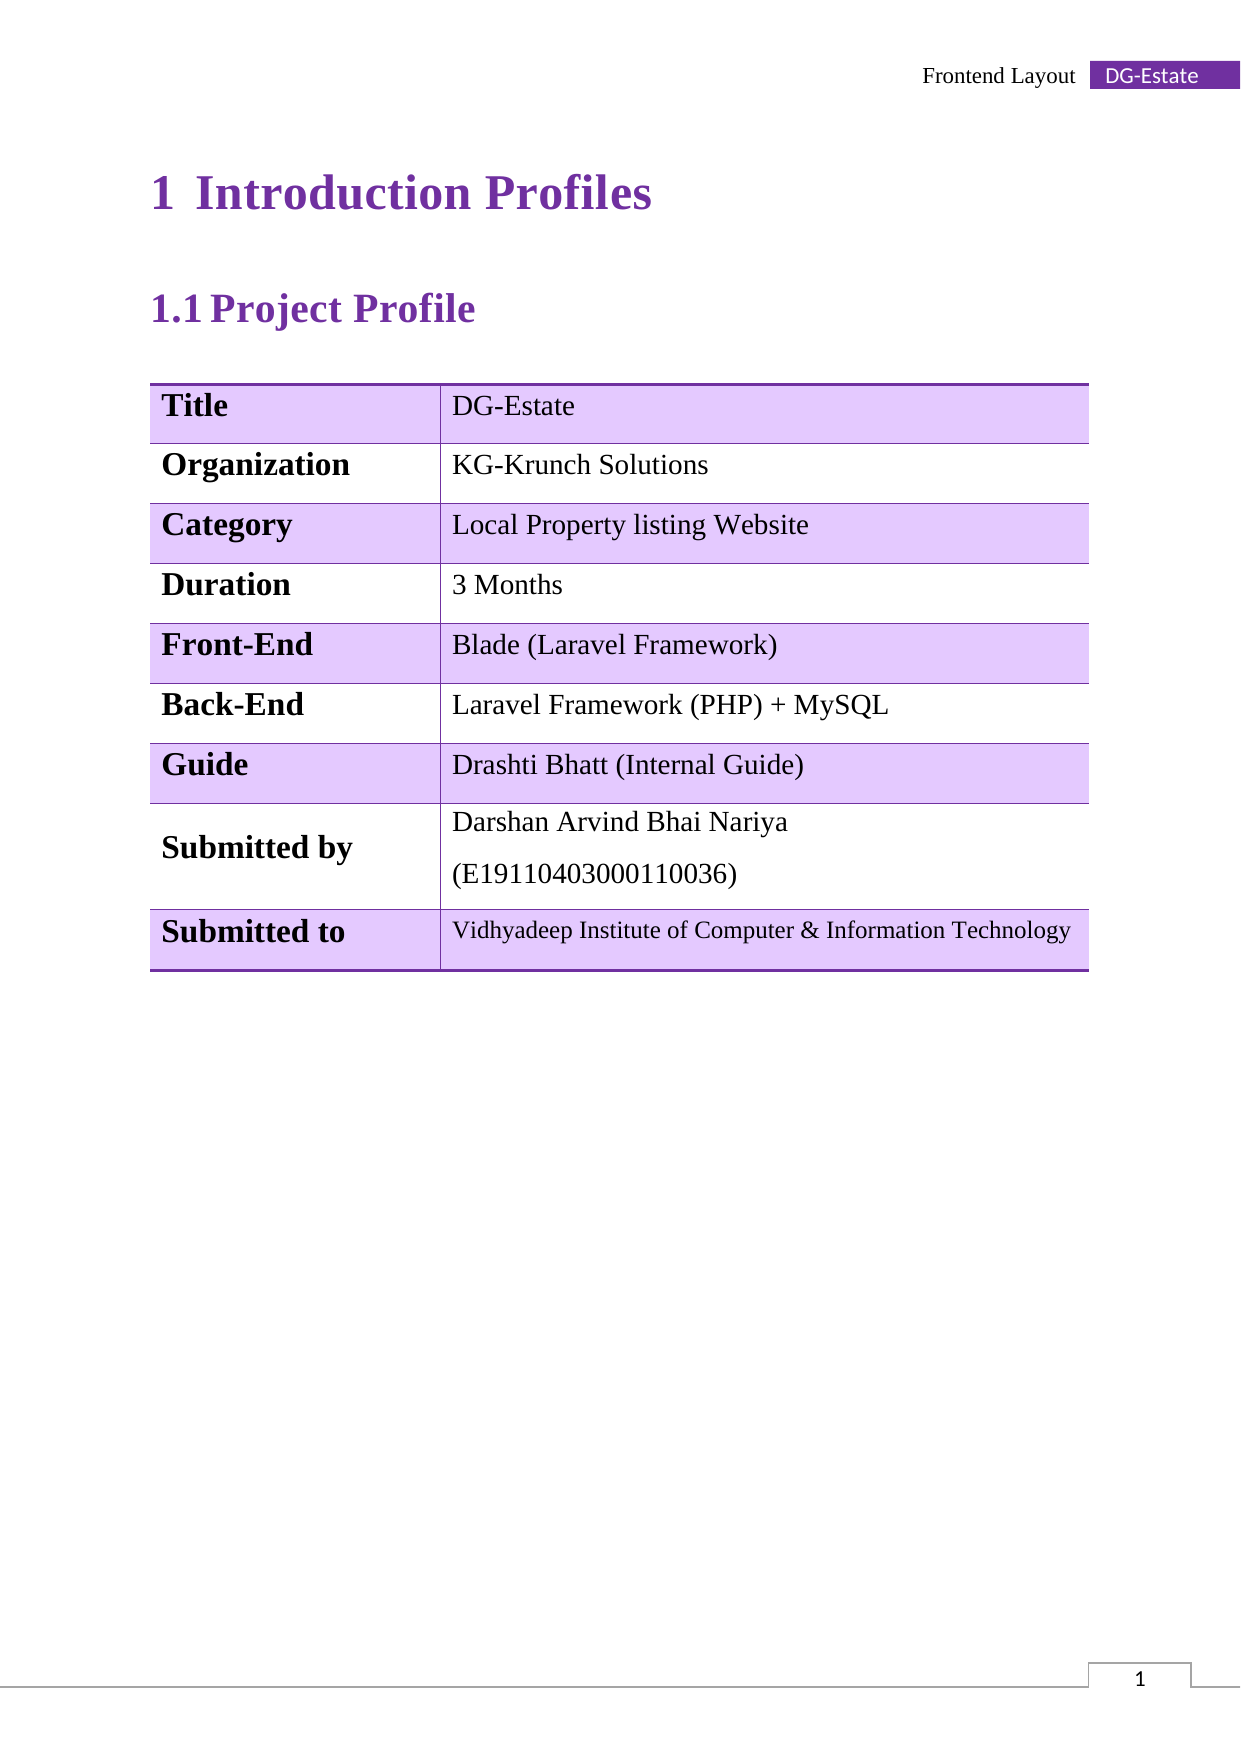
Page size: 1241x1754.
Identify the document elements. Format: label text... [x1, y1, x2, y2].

table_cell Drashti Bhatt (Internal Guide) [441, 744, 1089, 803]
table_cell Category [150, 504, 440, 563]
subtitle Introduction Profiles [150, 162, 1090, 220]
table_cell Local Property listing Website [441, 504, 1089, 563]
table_cell 3 Months [441, 564, 1089, 623]
table_cell Organization [150, 444, 440, 503]
table_cell Vidhyadeep Institute of Computer & Information Technology [441, 910, 1089, 969]
table_cell Submitted by [150, 804, 440, 909]
table_cell Darshan Arvind Bhai Nariya (E19110403000110036) [441, 804, 1089, 909]
table_cell Guide [150, 744, 440, 803]
table_header DG-Estate [441, 386, 1089, 443]
table_cell Back-End [150, 684, 440, 743]
table_header Title [150, 386, 440, 443]
table_cell Front-End [150, 624, 440, 683]
table_cell Duration [150, 564, 440, 623]
table_cell KG-Krunch Solutions [441, 444, 1089, 503]
table_cell Blade (Laravel Framework) [441, 624, 1089, 683]
table_cell Laravel Framework (PHP) + MySQL [441, 684, 1089, 743]
subtitle Project Profile [150, 284, 1090, 332]
table_cell Submitted to [150, 910, 440, 969]
